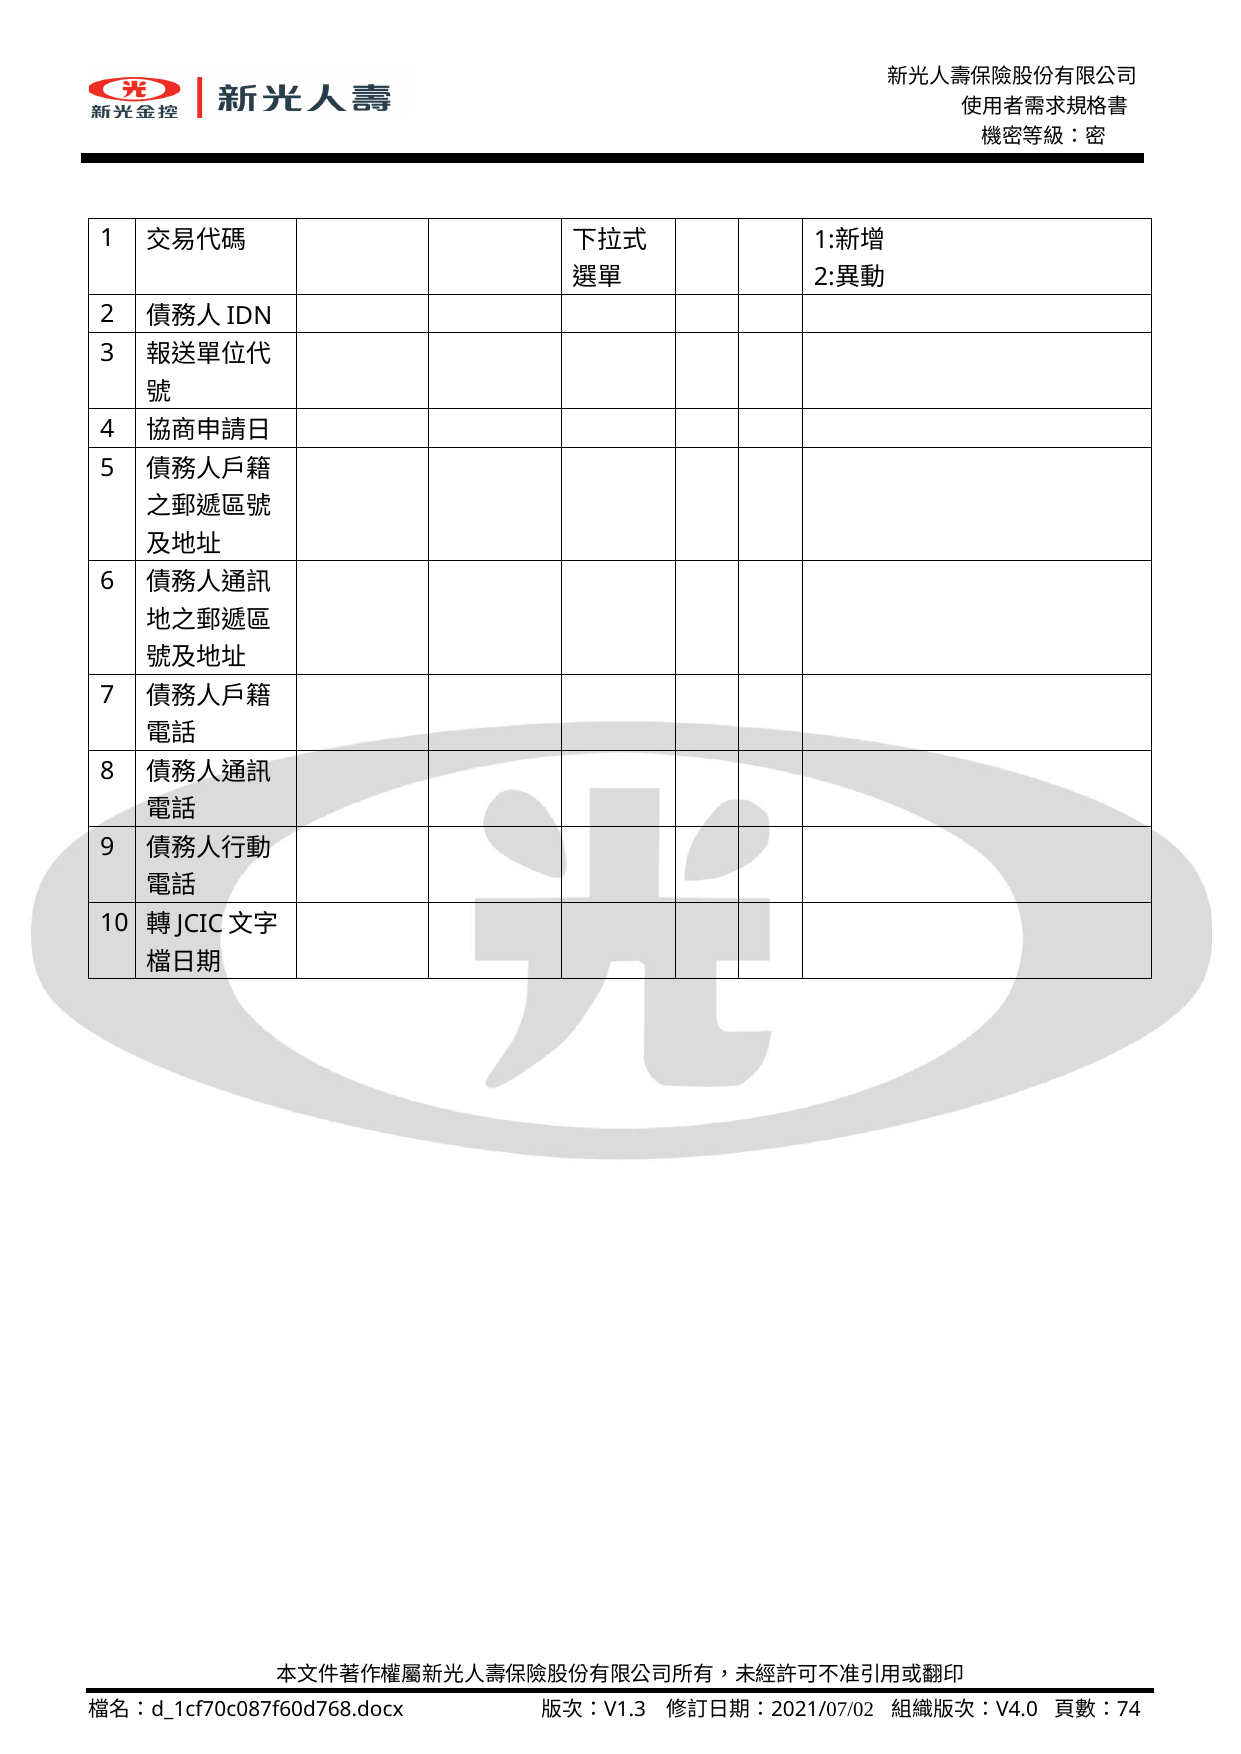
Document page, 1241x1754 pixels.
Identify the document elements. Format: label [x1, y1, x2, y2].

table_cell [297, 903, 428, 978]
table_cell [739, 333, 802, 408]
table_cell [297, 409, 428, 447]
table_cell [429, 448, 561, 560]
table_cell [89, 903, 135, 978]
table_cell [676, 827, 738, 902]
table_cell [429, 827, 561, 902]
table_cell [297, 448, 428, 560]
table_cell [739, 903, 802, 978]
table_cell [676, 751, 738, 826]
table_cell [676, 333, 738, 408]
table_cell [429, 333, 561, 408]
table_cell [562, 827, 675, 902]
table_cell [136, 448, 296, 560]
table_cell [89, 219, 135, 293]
picture [25, 713, 1215, 1166]
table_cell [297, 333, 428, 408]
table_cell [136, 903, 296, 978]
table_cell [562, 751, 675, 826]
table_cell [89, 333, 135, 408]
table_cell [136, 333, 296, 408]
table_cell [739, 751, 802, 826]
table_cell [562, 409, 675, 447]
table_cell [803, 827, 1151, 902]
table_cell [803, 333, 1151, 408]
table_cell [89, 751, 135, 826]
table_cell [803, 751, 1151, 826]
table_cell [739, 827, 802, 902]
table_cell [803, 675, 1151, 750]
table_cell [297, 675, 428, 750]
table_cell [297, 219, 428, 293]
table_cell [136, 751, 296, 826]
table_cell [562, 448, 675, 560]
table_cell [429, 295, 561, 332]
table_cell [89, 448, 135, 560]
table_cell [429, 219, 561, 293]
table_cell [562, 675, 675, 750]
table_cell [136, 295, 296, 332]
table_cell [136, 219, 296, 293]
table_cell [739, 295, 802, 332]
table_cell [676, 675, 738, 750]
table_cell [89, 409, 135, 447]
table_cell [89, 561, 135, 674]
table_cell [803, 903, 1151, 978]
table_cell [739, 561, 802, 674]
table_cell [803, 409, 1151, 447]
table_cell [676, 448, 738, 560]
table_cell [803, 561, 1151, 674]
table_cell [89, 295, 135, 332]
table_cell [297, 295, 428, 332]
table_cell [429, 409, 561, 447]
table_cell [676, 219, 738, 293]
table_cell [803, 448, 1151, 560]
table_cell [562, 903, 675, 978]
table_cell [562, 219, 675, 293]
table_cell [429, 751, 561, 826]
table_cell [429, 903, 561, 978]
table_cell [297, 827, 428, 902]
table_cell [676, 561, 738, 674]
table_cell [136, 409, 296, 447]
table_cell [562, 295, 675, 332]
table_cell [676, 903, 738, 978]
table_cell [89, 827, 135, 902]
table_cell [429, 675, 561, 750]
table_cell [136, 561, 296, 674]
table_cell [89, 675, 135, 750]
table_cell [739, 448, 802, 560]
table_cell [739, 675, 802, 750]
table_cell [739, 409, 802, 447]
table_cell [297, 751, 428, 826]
picture [88, 61, 414, 118]
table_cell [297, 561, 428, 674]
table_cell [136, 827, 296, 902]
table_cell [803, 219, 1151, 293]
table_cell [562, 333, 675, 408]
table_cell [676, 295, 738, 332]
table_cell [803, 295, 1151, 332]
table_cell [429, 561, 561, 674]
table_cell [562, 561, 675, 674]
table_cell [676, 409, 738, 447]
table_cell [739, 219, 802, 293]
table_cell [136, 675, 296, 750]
